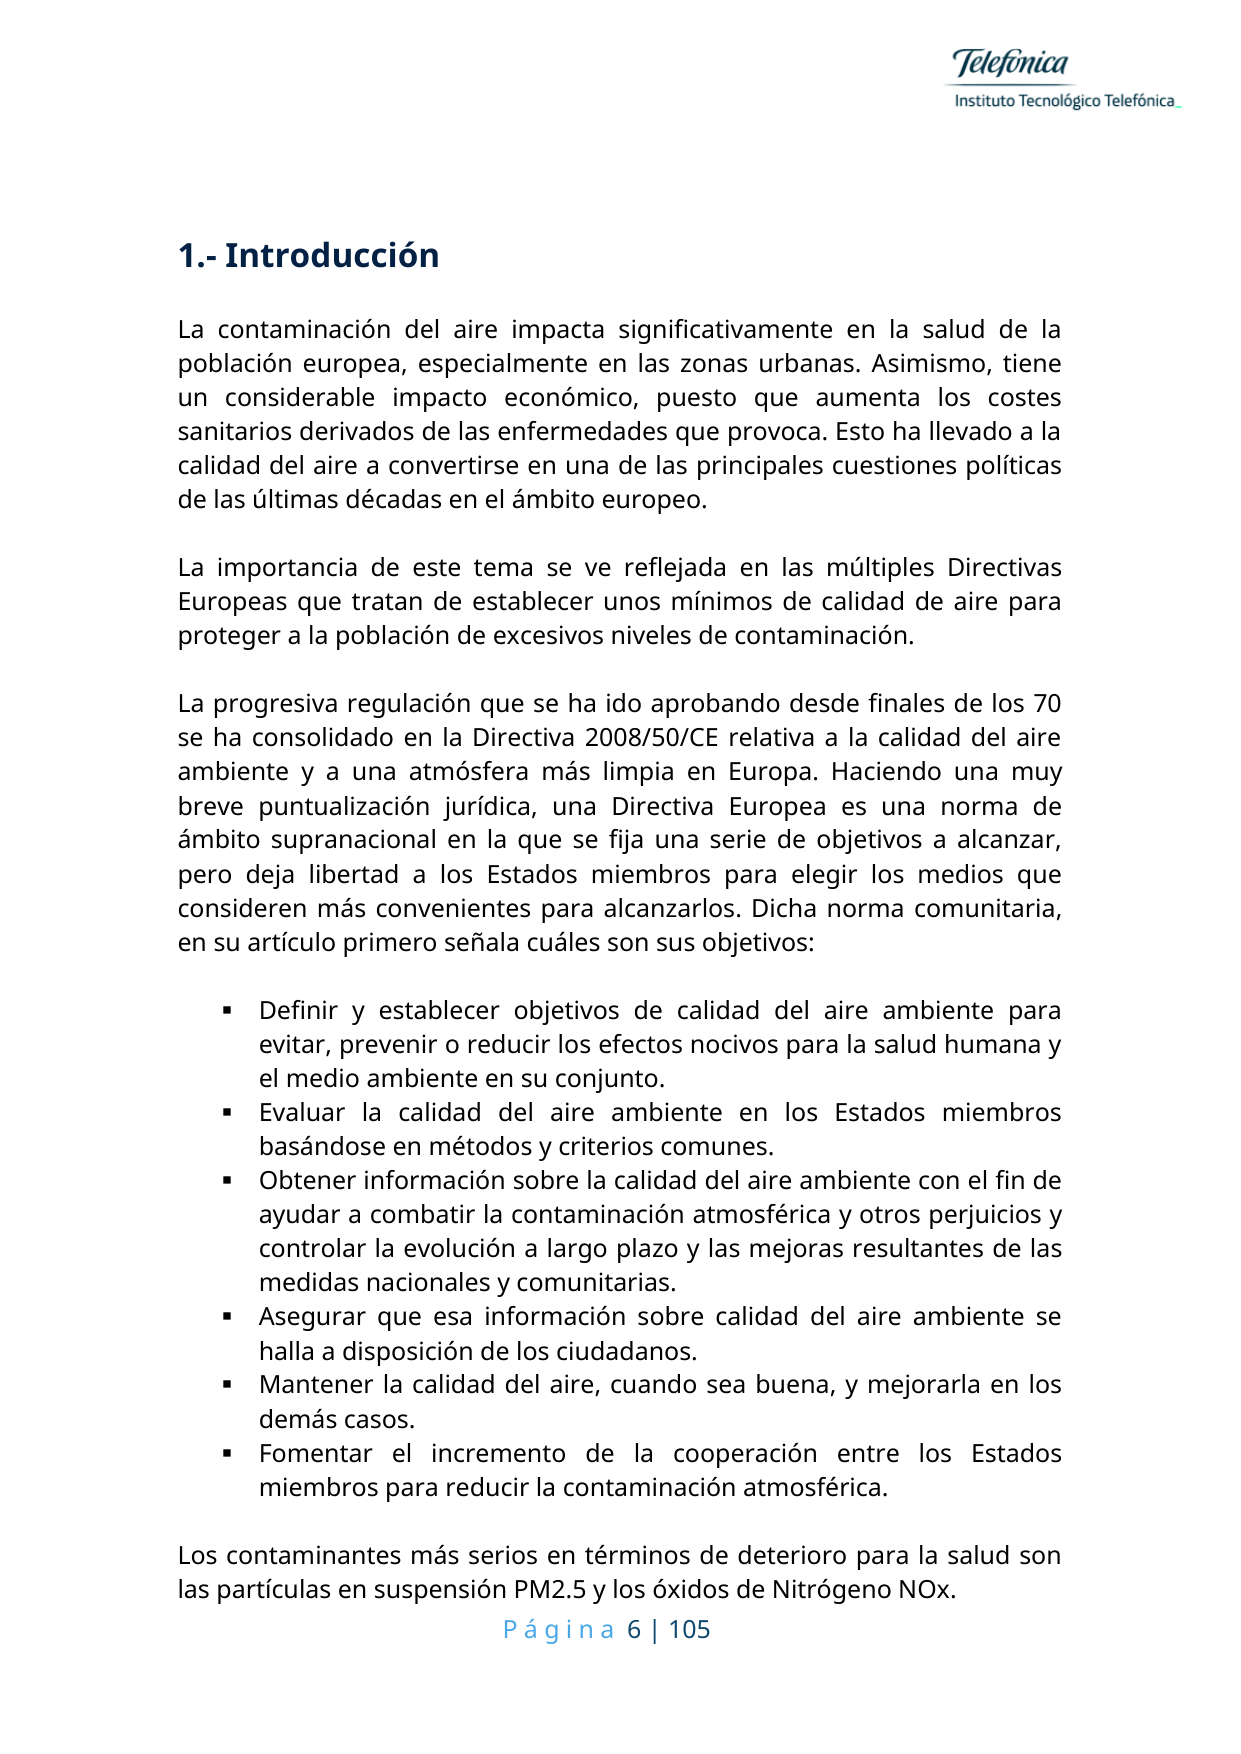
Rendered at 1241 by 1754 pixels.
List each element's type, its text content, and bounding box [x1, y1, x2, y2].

text La progresiva regulación que se ha ido aprobando desde finales de los 70 se ha consolidado en la Directiva 2008/50/CE relativa a la calidad del aire ambiente y a una atmósfera más limpia en Europa. Haciendo una muy breve puntualización jurídica, una Directiva Europea es una norma de ámbito supranacional en la que se fija una serie de objetivos a alcanzar, pero deja libertad a los Estados miembros para elegir los medios que consideren más convenientes para alcanzarlos. Dicha norma comunitaria, en su artículo primero señala cuáles son sus objetivos: [177, 686, 1063, 958]
picture [892, 21, 1215, 128]
list Asegurar que esa información sobre calidad del aire ambiente se halla a disposición de los ciudadanos. [221, 1299, 1063, 1367]
text La importancia de este tema se ve reflejada en las múltiples Directivas Europeas que tratan de establecer unos mínimos de calidad de aire para proteger a la población de excesivos niveles de contaminación. [177, 550, 1063, 652]
subtitle 1.- Introducción [177, 232, 1063, 277]
list Definir y establecer objetivos de calidad del aire ambiente para evitar, prevenir o reducir los efectos nocivos para la salud humana y el medio ambiente en su conjunto. [221, 992, 1063, 1095]
list Evaluar la calidad del aire ambiente en los Estados miembros basándose en métodos y criterios comunes. [221, 1095, 1063, 1163]
text La contaminación del aire impacta significativamente en la salud de la población europea, especialmente en las zonas urbanas. Asimismo, tiene un considerable impacto económico, puesto que aumenta los costes sanitarios derivados de las enfermedades que provoca. Esto ha llevado a la calidad del aire a convertirse en una de las principales cuestiones políticas de las últimas décadas en el ámbito europeo. [177, 311, 1063, 516]
list Mantener la calidad del aire, cuando sea buena, y mejorarla en los demás casos. [221, 1367, 1063, 1435]
text Los contaminantes más serios en términos de deterioro para la salud son las partículas en suspensión PM2.5 y los óxidos de Nitrógeno NOx. [177, 1537, 1063, 1606]
list Obtener información sobre la calidad del aire ambiente con el fin de ayudar a combatir la contaminación atmosférica y otros perjuicios y controlar la evolución a largo plazo y las mejoras resultantes de las medidas nacionales y comunitarias. [221, 1163, 1063, 1299]
list Fomentar el incremento de la cooperación entre los Estados miembros para reducir la contaminación atmosférica. [221, 1435, 1063, 1503]
